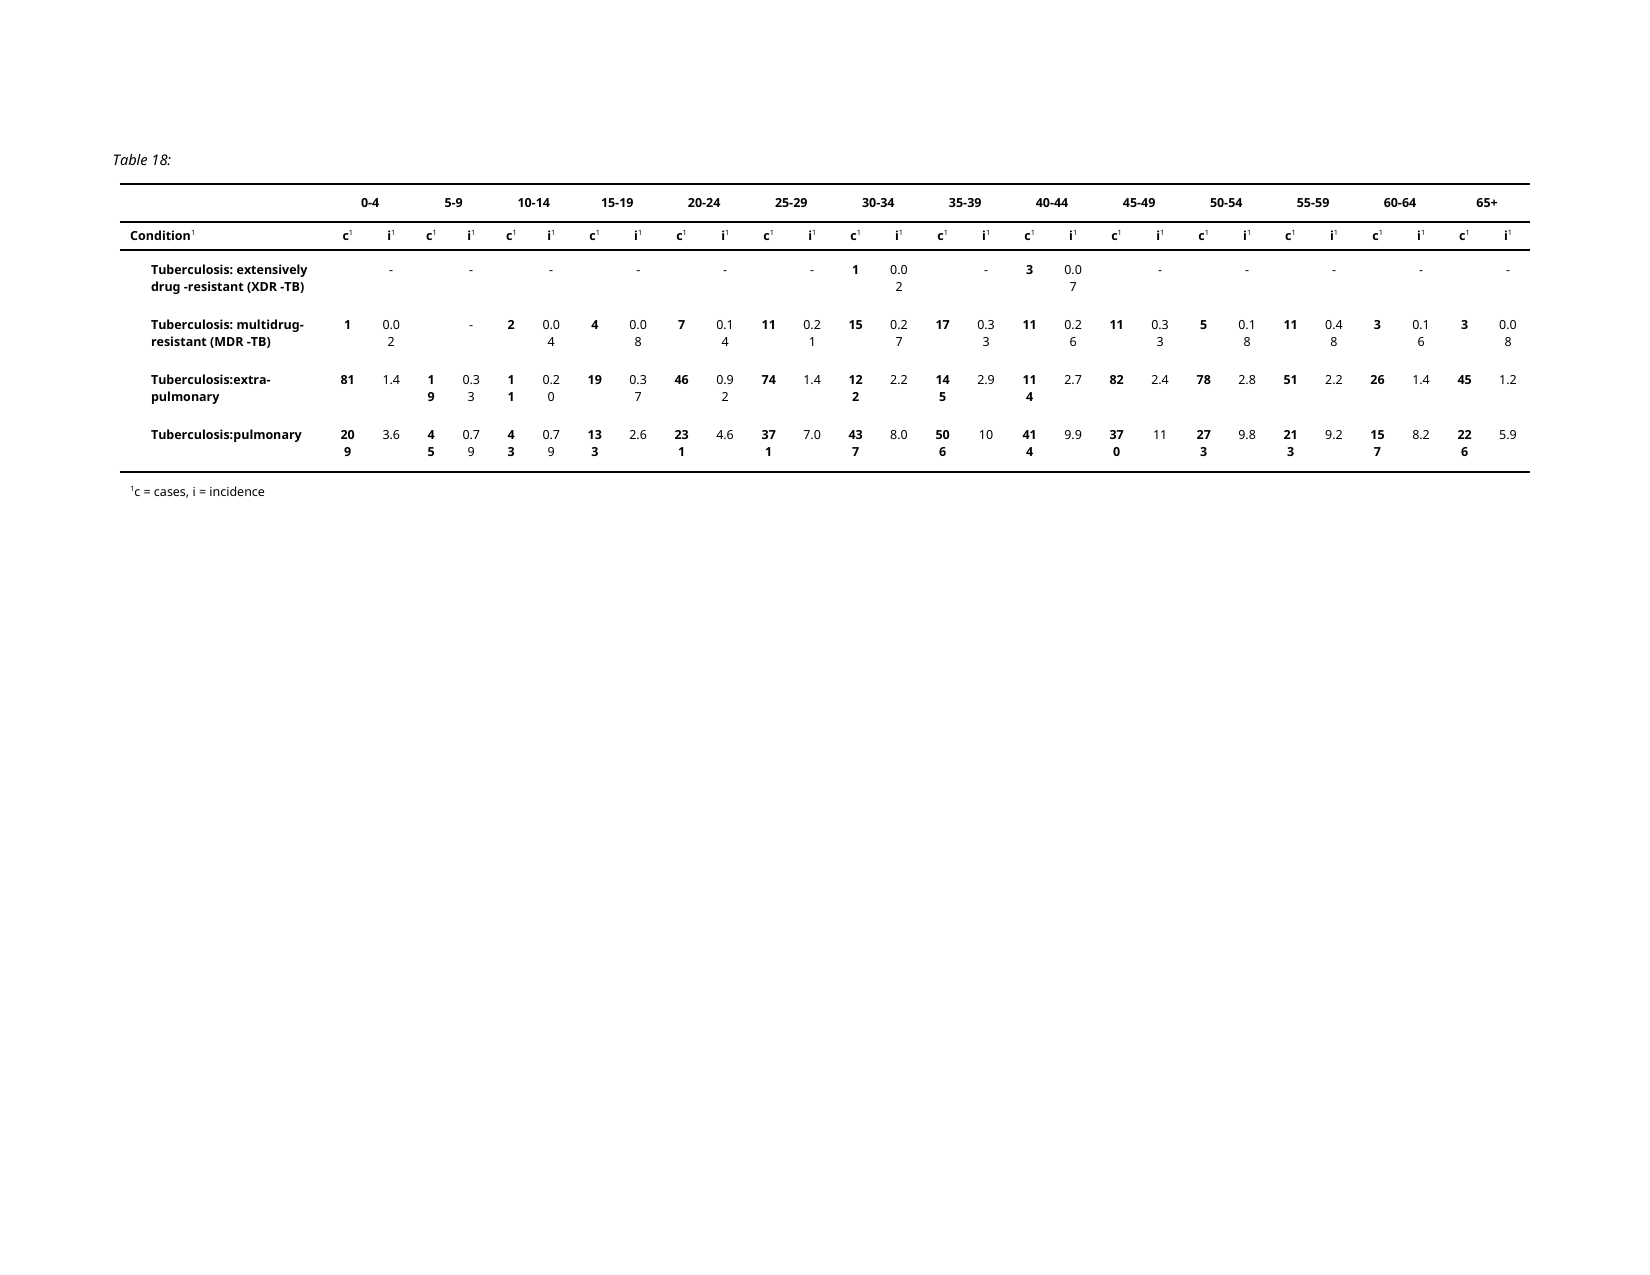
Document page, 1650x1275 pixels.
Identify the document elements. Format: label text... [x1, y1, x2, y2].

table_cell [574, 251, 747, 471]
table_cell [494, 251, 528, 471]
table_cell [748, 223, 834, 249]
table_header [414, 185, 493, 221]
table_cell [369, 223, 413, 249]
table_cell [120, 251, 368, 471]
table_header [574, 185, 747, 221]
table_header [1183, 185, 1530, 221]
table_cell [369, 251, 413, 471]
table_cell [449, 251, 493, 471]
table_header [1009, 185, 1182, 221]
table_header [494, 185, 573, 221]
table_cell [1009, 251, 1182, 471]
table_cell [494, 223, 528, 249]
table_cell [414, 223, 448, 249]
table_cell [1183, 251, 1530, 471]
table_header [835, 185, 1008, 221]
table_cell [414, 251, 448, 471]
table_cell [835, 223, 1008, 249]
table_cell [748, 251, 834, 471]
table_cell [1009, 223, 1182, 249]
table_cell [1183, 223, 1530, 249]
text Table 18: [112, 150, 1537, 170]
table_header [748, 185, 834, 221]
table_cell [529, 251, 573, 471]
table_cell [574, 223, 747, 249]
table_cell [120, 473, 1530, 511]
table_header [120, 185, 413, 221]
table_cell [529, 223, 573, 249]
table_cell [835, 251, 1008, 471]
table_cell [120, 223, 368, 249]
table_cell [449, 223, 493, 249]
